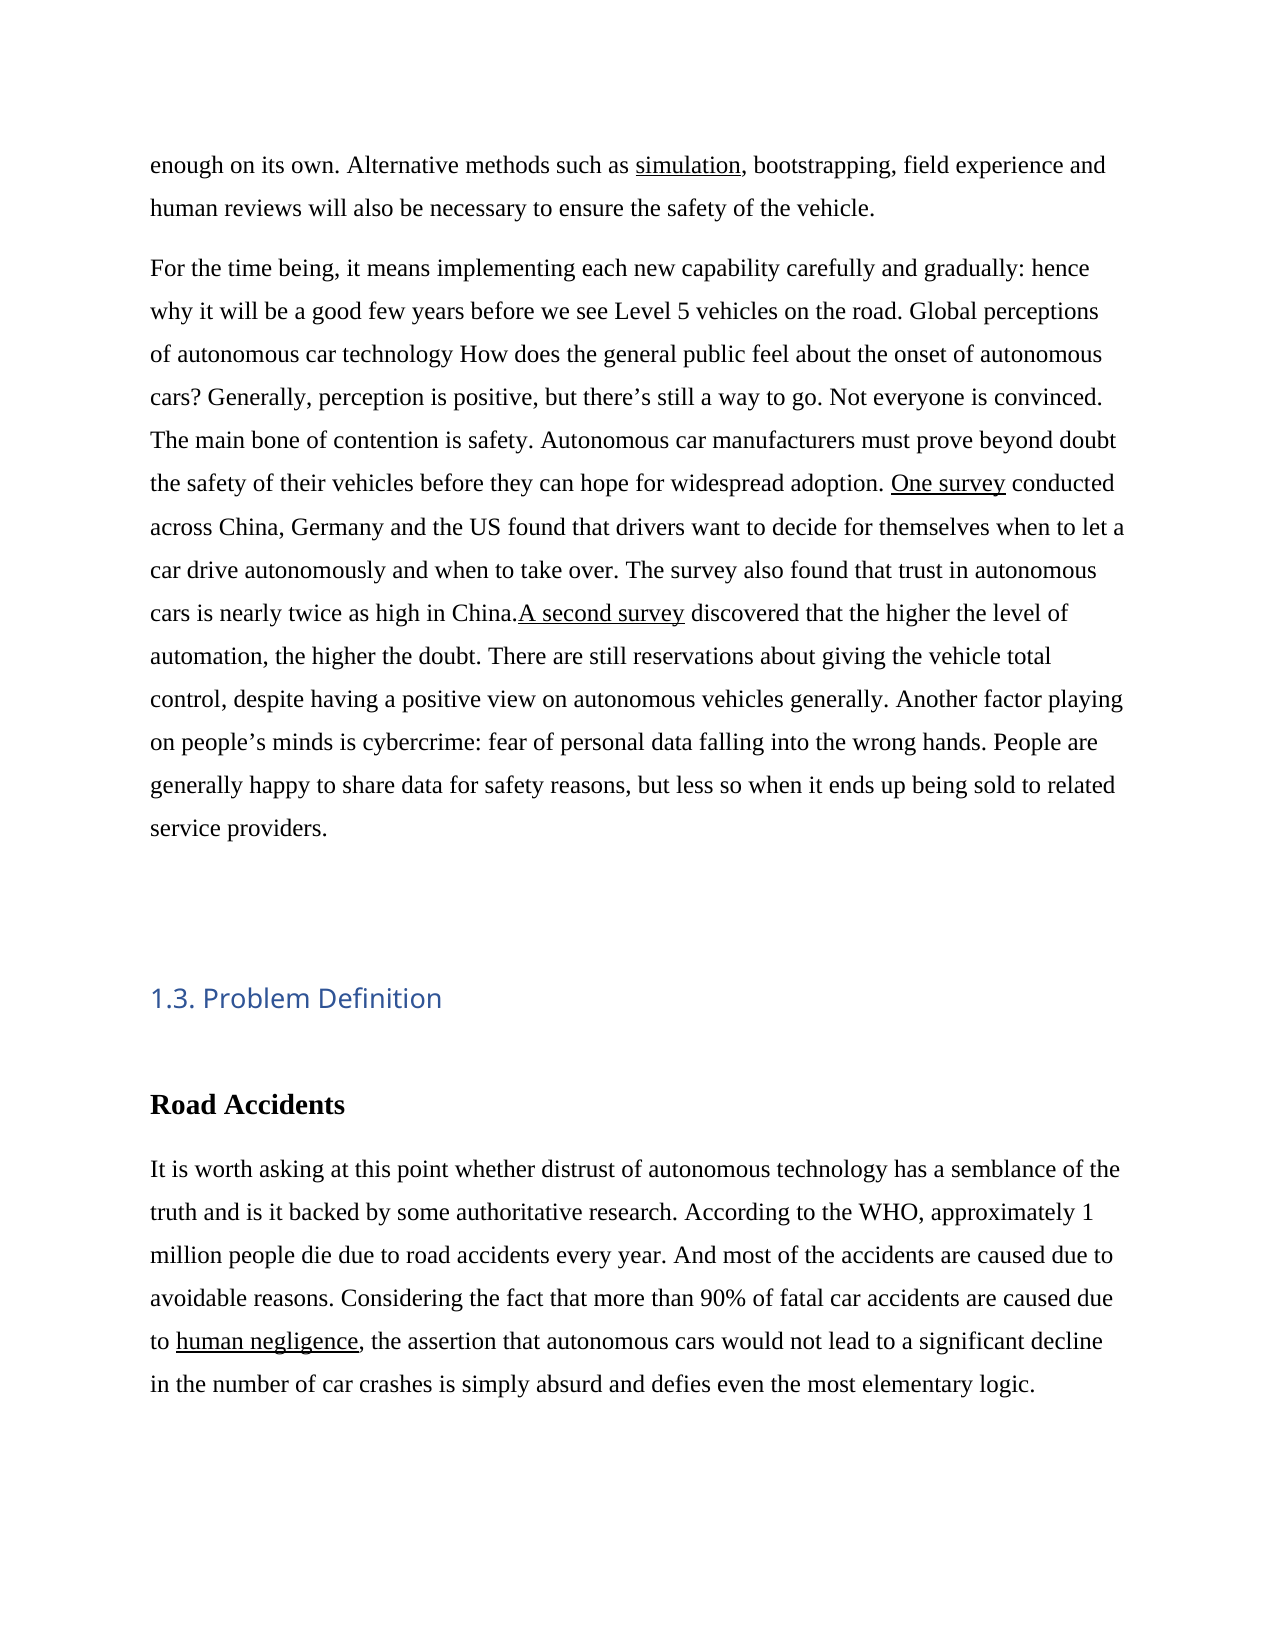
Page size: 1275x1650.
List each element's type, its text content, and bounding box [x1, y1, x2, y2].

text Road Accidents [150, 1087, 1125, 1120]
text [150, 150, 1125, 222]
text It is worth asking at this point whether distrust of autonomous technology has a semblance of the truth and is it backed by some authoritative research. According to the WHO, approximately 1 million people die due to road accidents every year. And most of the accidents are caused due to avoidable reasons. Considering the fact that more than 90% of fatal car accidents are caused due to human negligence, the assertion that autonomous cars would not lead to a significant decline in the number of car crashes is simply absurd and defies even the most elementary logic. [150, 1154, 1125, 1398]
subtitle 1.3. Problem Definition [150, 980, 1125, 1017]
text For the time being, it means implementing each new capability carefully and gradually: hence why it will be a good few years before we see Level 5 vehicles on the road. Global perceptions of autonomous car technology How does the general public feel about the onset of autonomous cars? Generally, perception is positive, but there’s still a way to go. Not everyone is convinced. The main bone of contention is safety. Autonomous car manufacturers must prove beyond doubt the safety of their vehicles before they can hope for widespread adoption. One survey conducted across China, Germany and the US found that drivers want to decide for themselves when to let a car drive autonomously and when to take over. The survey also found that trust in autonomous cars is nearly twice as high in China.A second survey discovered that the higher the level of automation, the higher the doubt. There are still reservations about giving the vehicle total control, despite having a positive view on autonomous vehicles generally. Another factor playing on people’s minds is cybercrime: fear of personal data falling into the wrong hands. People are generally happy to share data for safety reasons, but less so when it ends up being sold to related service providers. [150, 253, 1125, 842]
